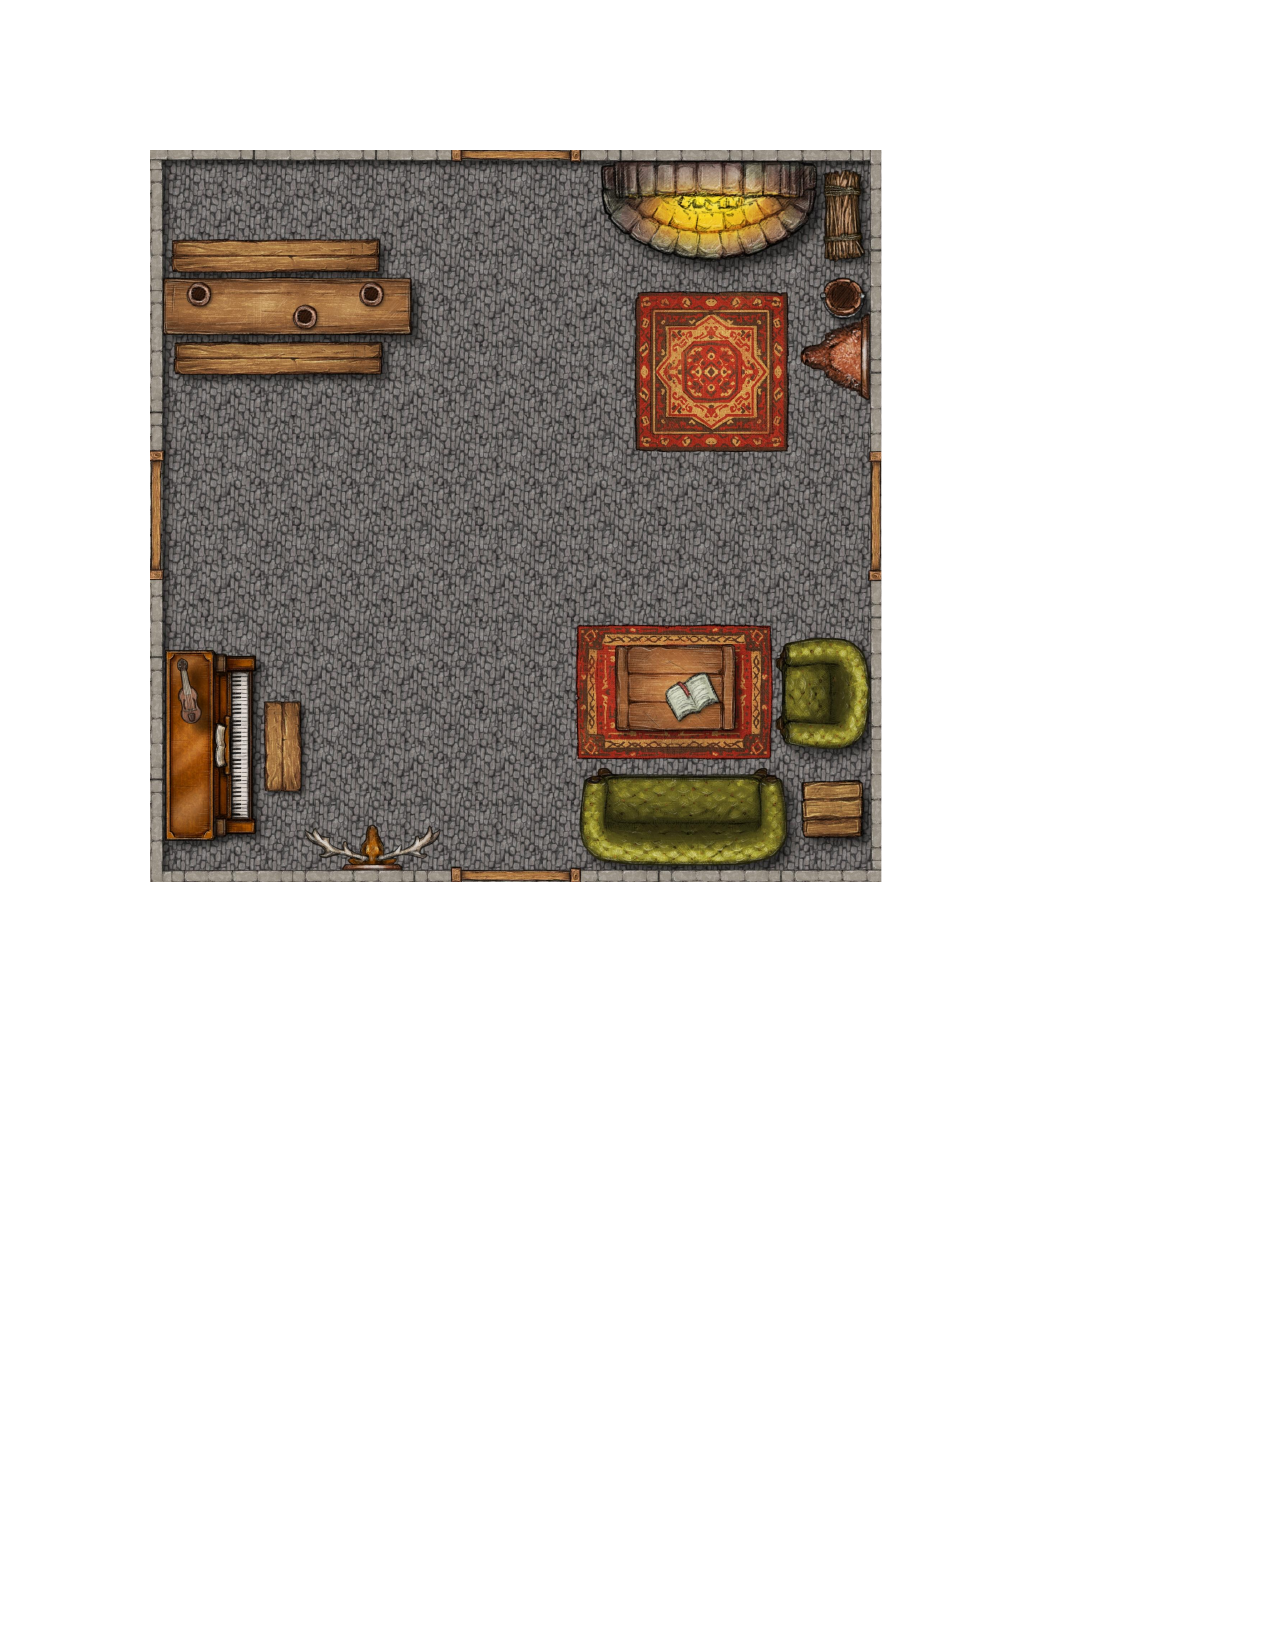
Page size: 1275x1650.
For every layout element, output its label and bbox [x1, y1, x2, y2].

picture [150, 150, 882, 882]
